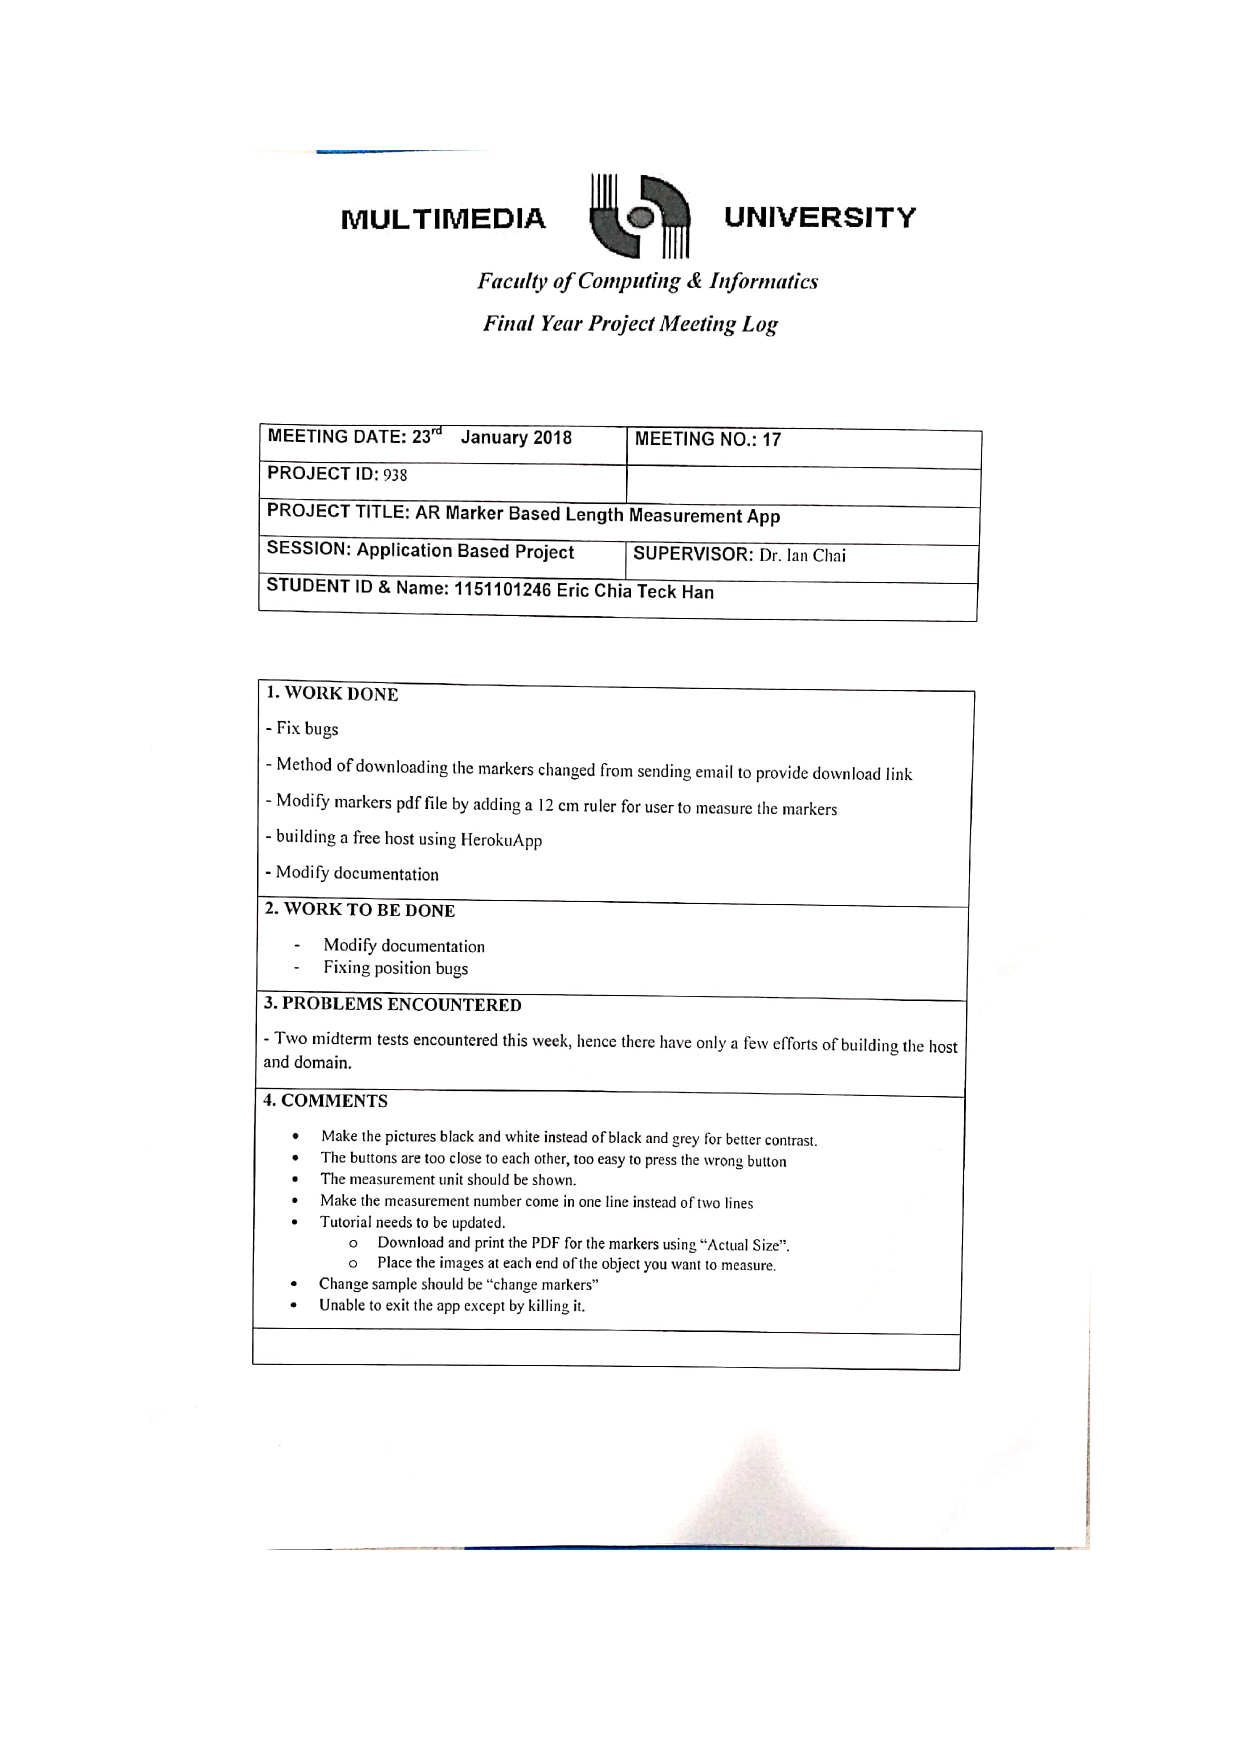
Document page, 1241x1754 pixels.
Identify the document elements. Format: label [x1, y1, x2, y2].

picture [150, 150, 1091, 1550]
